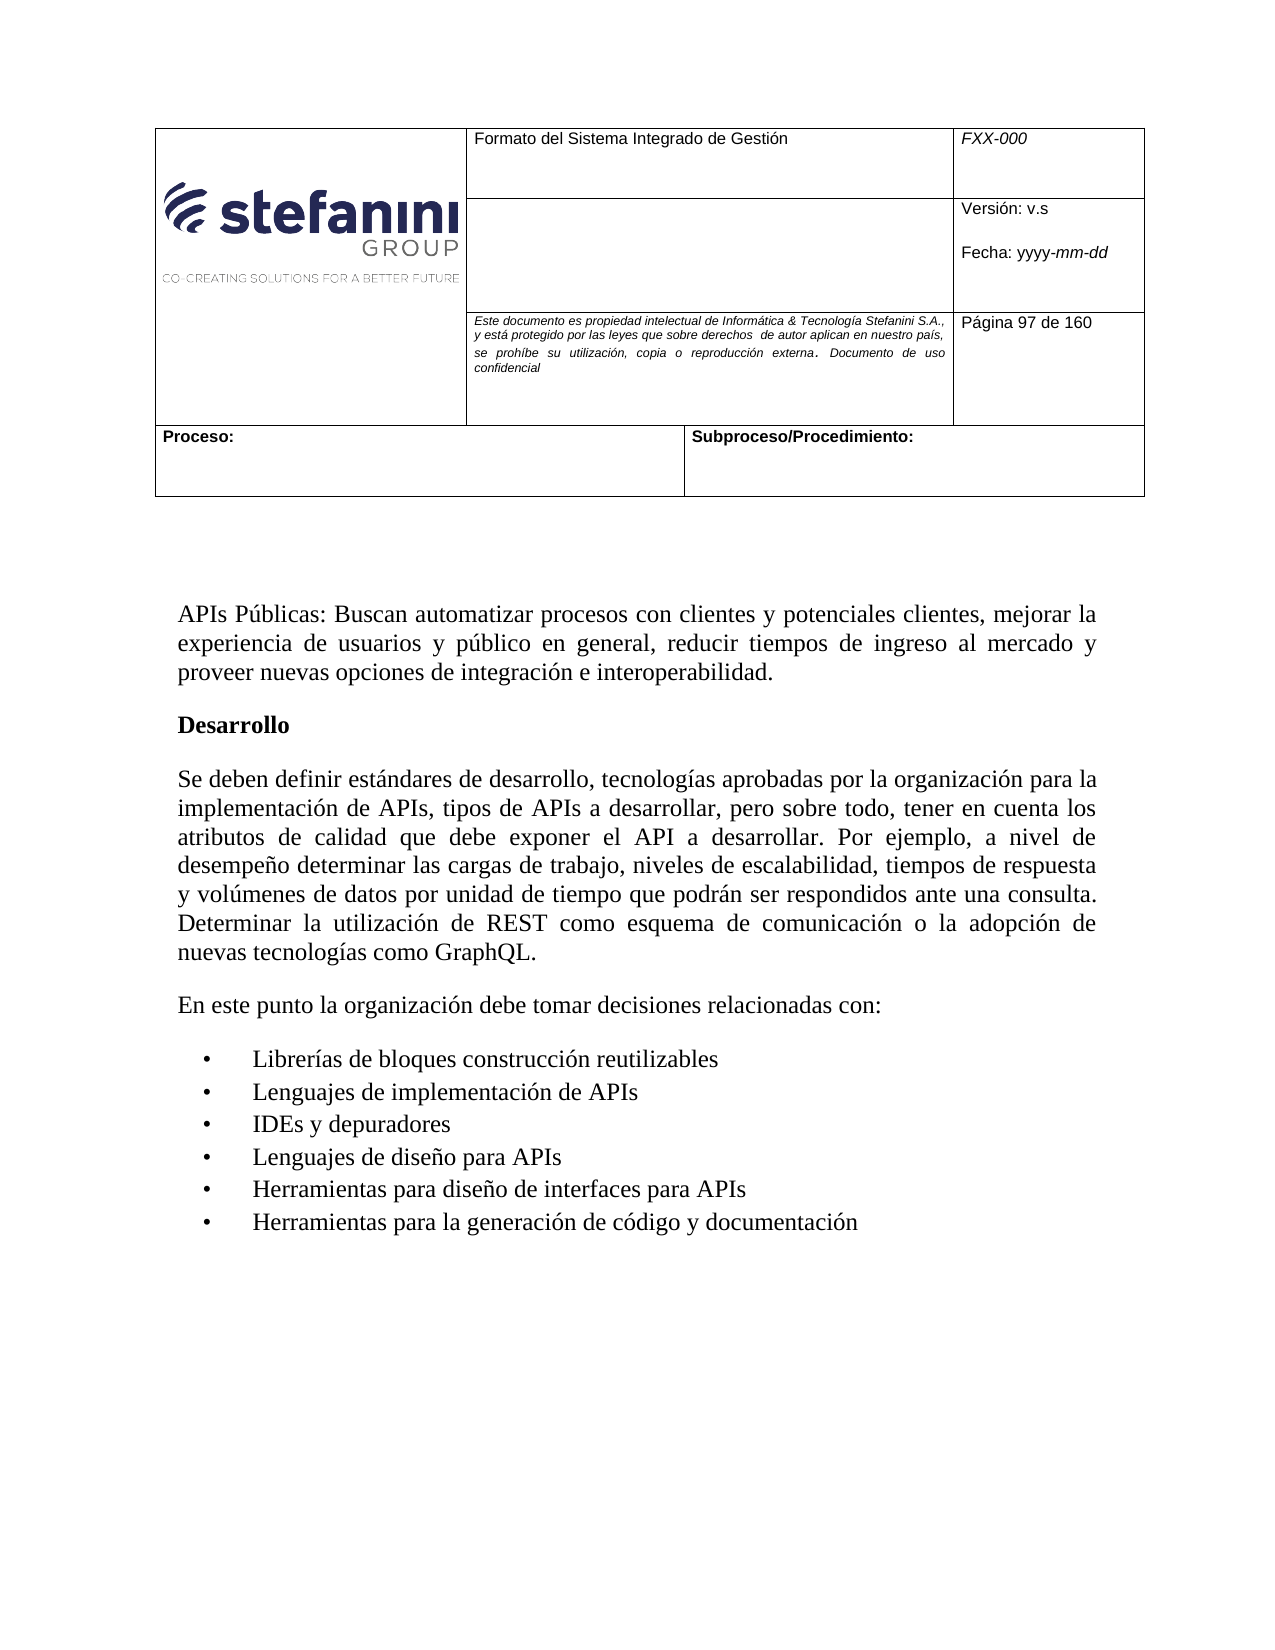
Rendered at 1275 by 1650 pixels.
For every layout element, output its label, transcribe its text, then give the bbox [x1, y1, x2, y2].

subtitle Desarrollo [177, 711, 1098, 739]
list Lenguajes de implementación de APIs [202, 1077, 1098, 1106]
list Herramientas para diseño de interfaces para APIs [202, 1174, 1098, 1203]
list IDEs y depuradores [202, 1109, 1098, 1138]
text En este punto la organización debe tomar decisiones relacionadas con: [177, 991, 1098, 1019]
text APIs Públicas: Buscan automatizar procesos con clientes y potenciales clientes, mejorar la experiencia de usuarios y público en general, reducir tiempos de ingreso al mercado y proveer nuevas opciones de integración e interoperabilidad. [177, 599, 1098, 686]
list Librerías de bloques construcción reutilizables [202, 1044, 1098, 1073]
list Lenguajes de diseño para APIs [202, 1142, 1098, 1171]
list Herramientas para la generación de código y documentación [202, 1207, 1098, 1236]
picture [162, 182, 460, 286]
text Se deben definir estándares de desarrollo, tecnologías aprobadas por la organización para la implementación de APIs, tipos de APIs a desarrollar, pero sobre todo, tener en cuenta los atributos de calidad que debe exponer el API a desarrollar. Por ejemplo, a nivel de desempeño determinar las cargas de trabajo, niveles de escalabilidad, tiempos de respuesta y volúmenes de datos por unidad de tiempo que podrán ser respondidos ante una consulta. Determinar la utilización de REST como esquema de comunicación o la adopción de nuevas tecnologías como GraphQL. [177, 764, 1098, 966]
